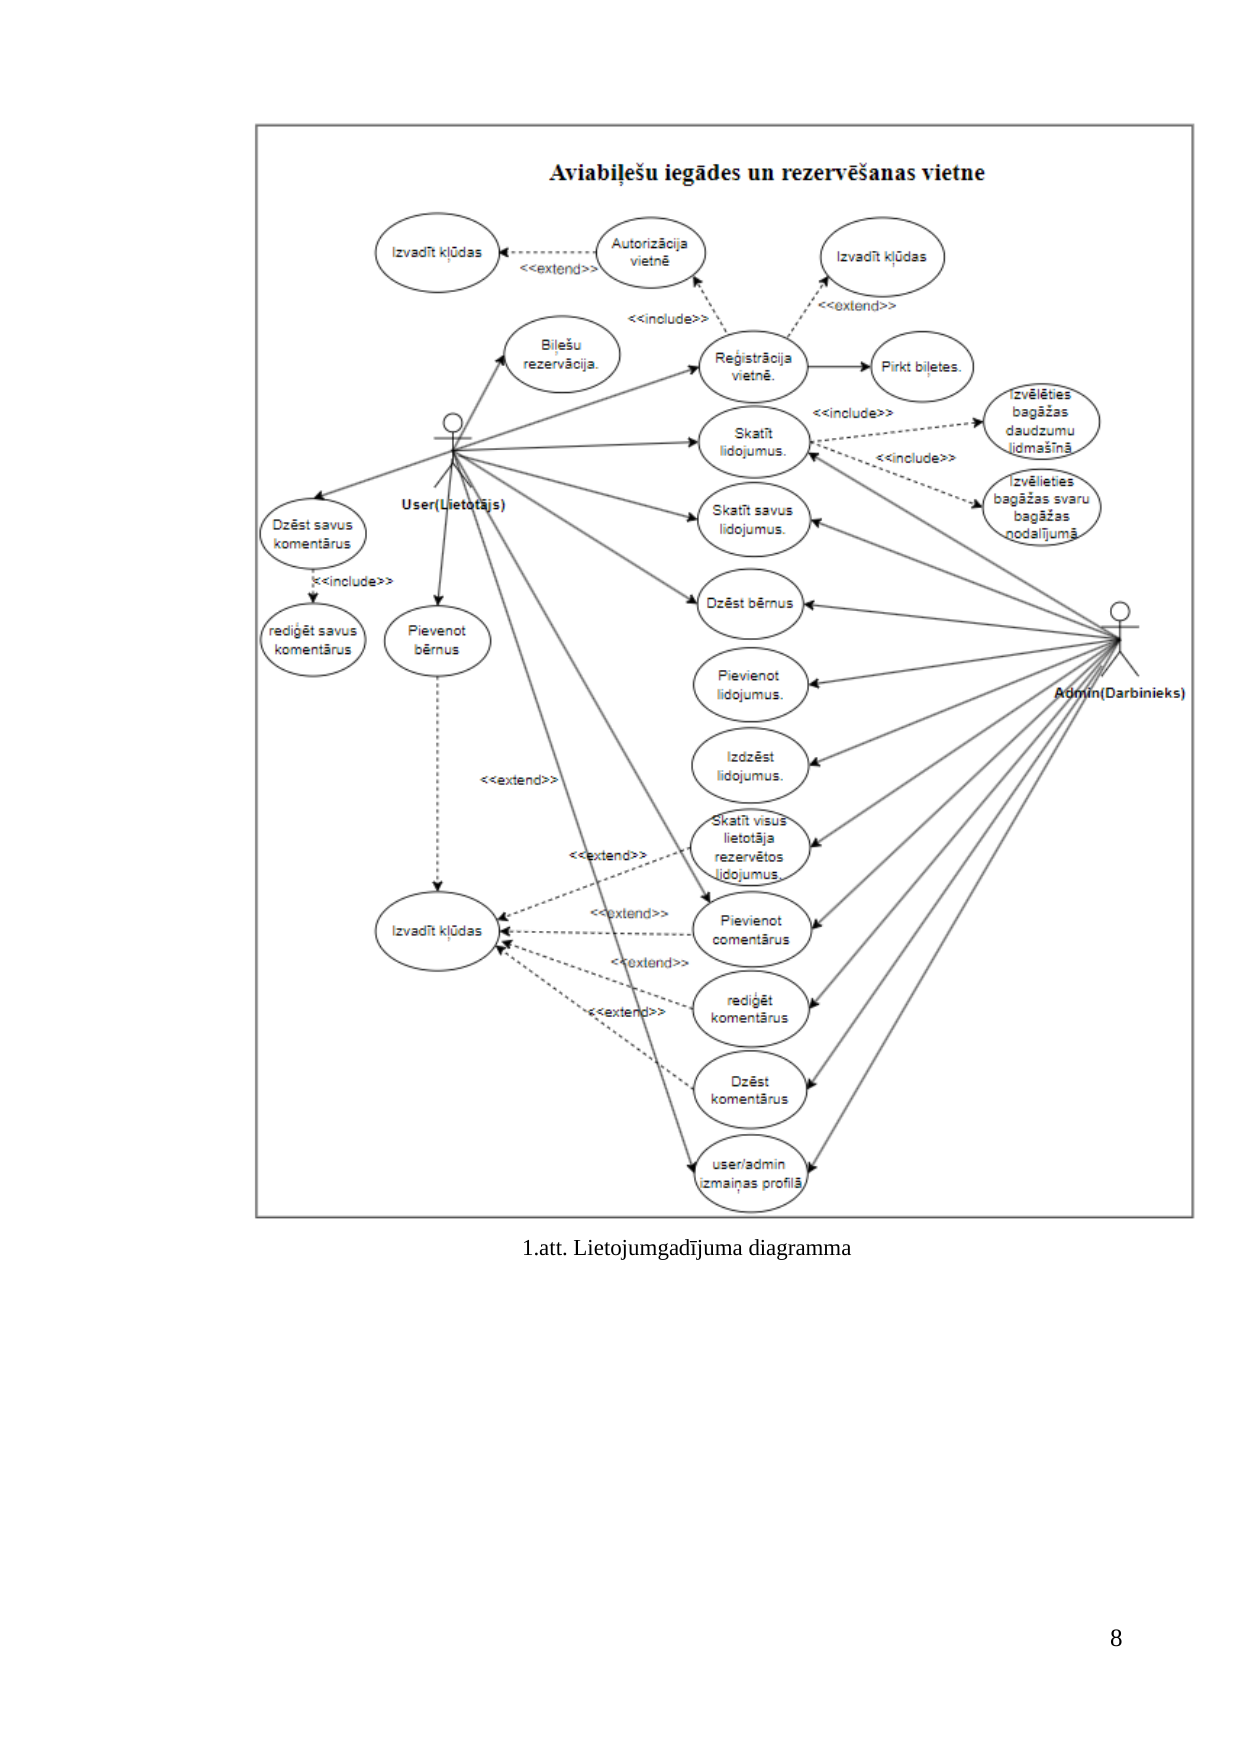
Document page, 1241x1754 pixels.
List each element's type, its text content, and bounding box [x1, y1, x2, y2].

text 1.att. Lietojumgadījuma diagramma [177, 1234, 1122, 1260]
picture [251, 118, 1196, 1220]
